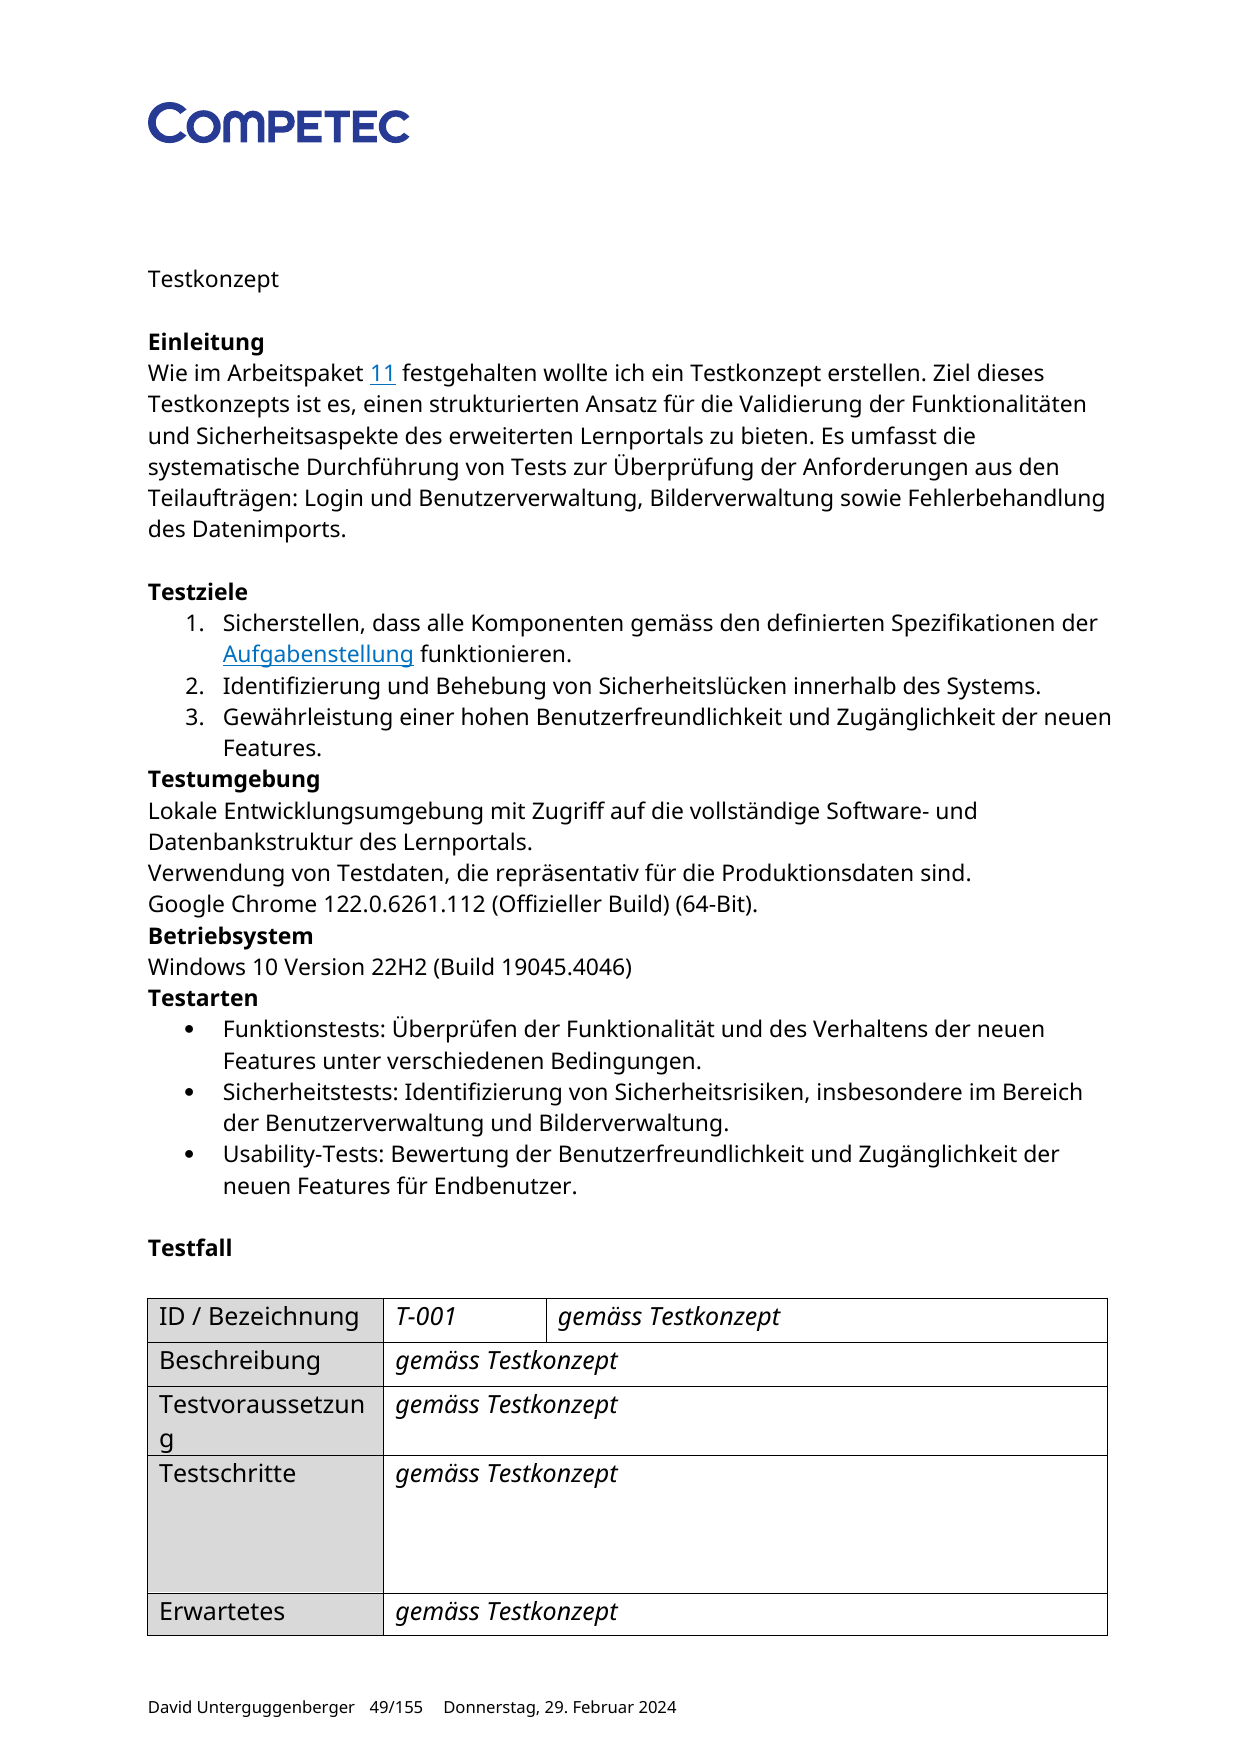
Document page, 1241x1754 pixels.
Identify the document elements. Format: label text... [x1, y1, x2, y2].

table_cell Testschritte [148, 1456, 383, 1592]
list Usability-Tests: Bewertung der Benutzerfreundlichkeit und Zugänglichkeit der neuen Features für Endbenutzer. [185, 1138, 1122, 1201]
table_cell gemäss Testkonzept [384, 1594, 1107, 1635]
subtitle Testkonzept [148, 263, 1122, 294]
text Einleitung [148, 326, 1122, 357]
table_cell Testvoraussetzung [148, 1387, 383, 1455]
table_cell Erwartetes Ergebnis [148, 1594, 383, 1635]
text Wie im Arbeitspaket 11 festgehalten wollte ich ein Testkonzept erstellen. Ziel dieses Testkonzepts ist es, einen strukturierten Ansatz für die Validierung der Funktionalitäten und Sicherheitsaspekte des erweiterten Lernportals zu bieten. Es umfasst die systematische Durchführung von Tests zur Überprüfung der Anforderungen aus den Teilaufträgen: Login und Benutzerverwaltung, Bilderverwaltung sowie Fehlerbehandlung des Datenimports. [148, 357, 1122, 544]
table_header gemäss Testkonzept [547, 1299, 1107, 1342]
table_header ID / Bezeichnung [148, 1299, 383, 1342]
text Testziele [148, 576, 1122, 607]
table_cell Beschreibung [148, 1343, 383, 1386]
table_header T-001 [384, 1299, 546, 1342]
text Lokale Entwicklungsumgebung mit Zugriff auf die vollständige Software- und Datenbankstruktur des Lernportals. [148, 794, 1122, 857]
text Windows 10 Version 22H2 (Build 19045.4046) [148, 951, 1122, 982]
text Testarten [148, 982, 1122, 1013]
text Testumgebung [148, 763, 1122, 794]
text Verwendung von Testdaten, die repräsentativ für die Produktionsdaten sind. [148, 857, 1122, 888]
list Sicherheitstests: Identifizierung von Sicherheitsrisiken, insbesondere im Bereich der Benutzerverwaltung und Bilderverwaltung. [185, 1076, 1122, 1138]
text Google Chrome 122.0.6261.112 (Offizieller Build) (64-Bit). [148, 888, 1122, 919]
table_cell gemäss Testkonzept [384, 1456, 1107, 1592]
list Sicherstellen, dass alle Komponenten gemäss den definierten Spezifikationen der Aufgabenstellung funktionieren. [185, 607, 1122, 669]
text Betriebsystem [148, 919, 1122, 951]
list Gewährleistung einer hohen Benutzerfreundlichkeit und Zugänglichkeit der neuen Features. [185, 701, 1122, 763]
list Identifizierung und Behebung von Sicherheitslücken innerhalb des Systems. [185, 669, 1122, 701]
text Testfall [148, 1232, 1122, 1263]
list Funktionstests: Überprüfen der Funktionalität und des Verhaltens der neuen Features unter verschiedenen Bedingungen. [185, 1013, 1122, 1076]
table_cell gemäss Testkonzept [384, 1343, 1107, 1386]
table_cell gemäss Testkonzept [384, 1387, 1107, 1455]
